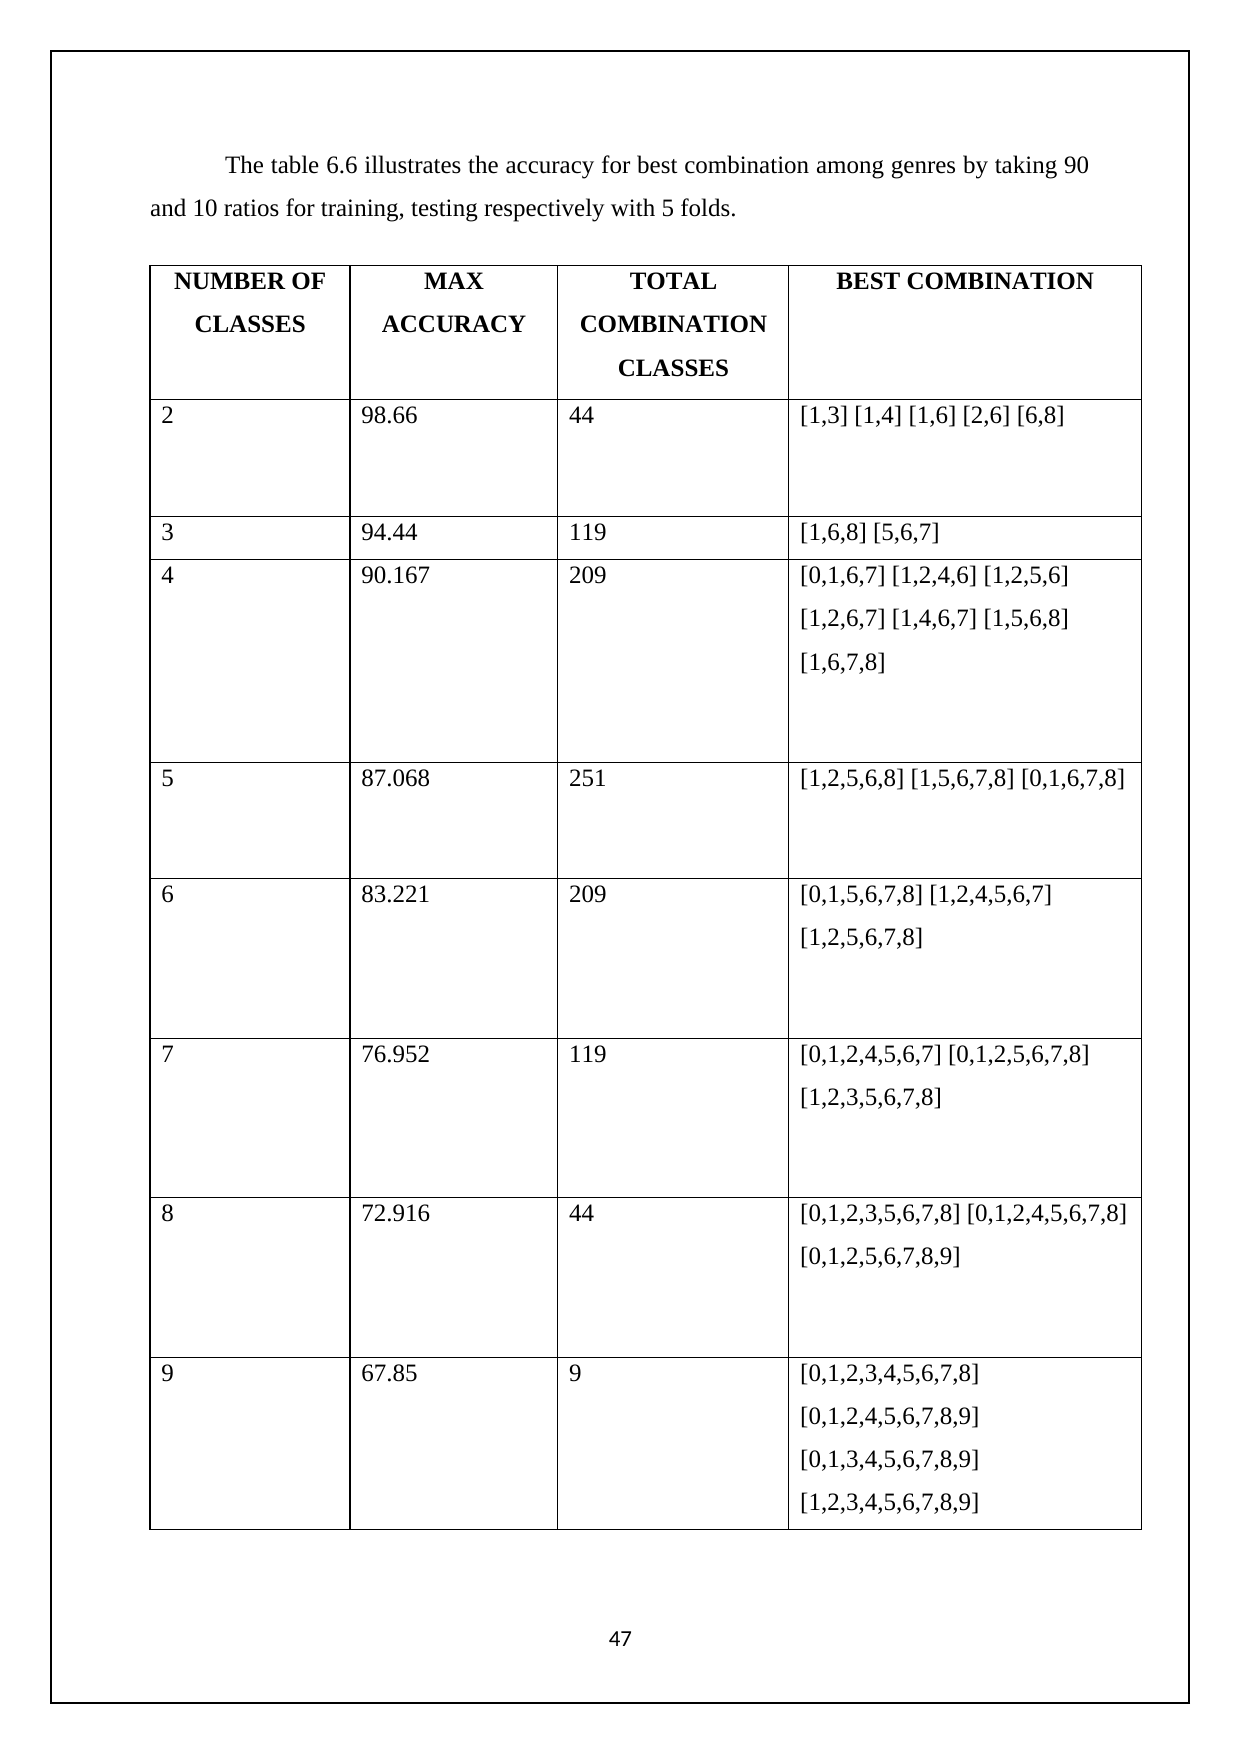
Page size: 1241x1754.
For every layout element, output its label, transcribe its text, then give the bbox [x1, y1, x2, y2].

table_cell 251 [558, 763, 788, 878]
table_cell 4 [151, 560, 349, 762]
table_cell [0,1,5,6,7,8] [1,2,4,5,6,7] [1,2,5,6,7,8] [789, 879, 1141, 1038]
text The table 6.6 illustrates the accuracy for best combination among genres by taking 90 and 10 ratios for training, testing respectively with 5 folds. [150, 150, 1090, 222]
table_cell 8 [151, 1198, 349, 1357]
table_cell [1,3] [1,4] [1,6] [2,6] [6,8] [789, 400, 1141, 516]
table_cell [0,1,2,3,5,6,7,8] [0,1,2,4,5,6,7,8] [0,1,2,5,6,7,8,9] [789, 1198, 1141, 1357]
table_cell 9 [558, 1358, 788, 1529]
table_cell 87.068 [351, 763, 557, 878]
table_cell [0,1,2,4,5,6,7] [0,1,2,5,6,7,8] [1,2,3,5,6,7,8] [789, 1039, 1141, 1197]
table_cell 76.952 [351, 1039, 557, 1197]
table_cell 7 [151, 1039, 349, 1197]
table_cell [0,1,6,7] [1,2,4,6] [1,2,5,6] [1,2,6,7] [1,4,6,7] [1,5,6,8] [1,6,7,8] [789, 560, 1141, 762]
table_cell 9 [151, 1358, 349, 1529]
table_cell [1,6,8] [5,6,7] [789, 517, 1141, 559]
table_cell 44 [558, 400, 788, 516]
table_cell 72.916 [351, 1198, 557, 1357]
table_cell [1,2,5,6,8] [1,5,6,7,8] [0,1,6,7,8] [789, 763, 1141, 878]
table_cell 94.44 [351, 517, 557, 559]
table_header NUMBER OF CLASSES [151, 266, 349, 399]
table_cell 3 [151, 517, 349, 559]
table_cell 67.85 [351, 1358, 557, 1529]
table_cell 209 [558, 879, 788, 1038]
table_cell 44 [558, 1198, 788, 1357]
table_cell 2 [151, 400, 349, 516]
table_cell 6 [151, 879, 349, 1038]
table_cell [0,1,2,3,4,5,6,7,8] [0,1,2,4,5,6,7,8,9] [0,1,3,4,5,6,7,8,9] [1,2,3,4,5,6,7,8,9] [789, 1358, 1141, 1529]
table_cell 119 [558, 1039, 788, 1197]
table_header TOTAL COMBINATION CLASSES [558, 266, 788, 399]
table_cell 98.66 [351, 400, 557, 516]
table_header BEST COMBINATION [789, 266, 1141, 399]
table_cell 119 [558, 517, 788, 559]
table_cell 83.221 [351, 879, 557, 1038]
table_cell 90.167 [351, 560, 557, 762]
table_cell 209 [558, 560, 788, 762]
table_header MAX ACCURACY [351, 266, 557, 399]
table_cell 5 [151, 763, 349, 878]
